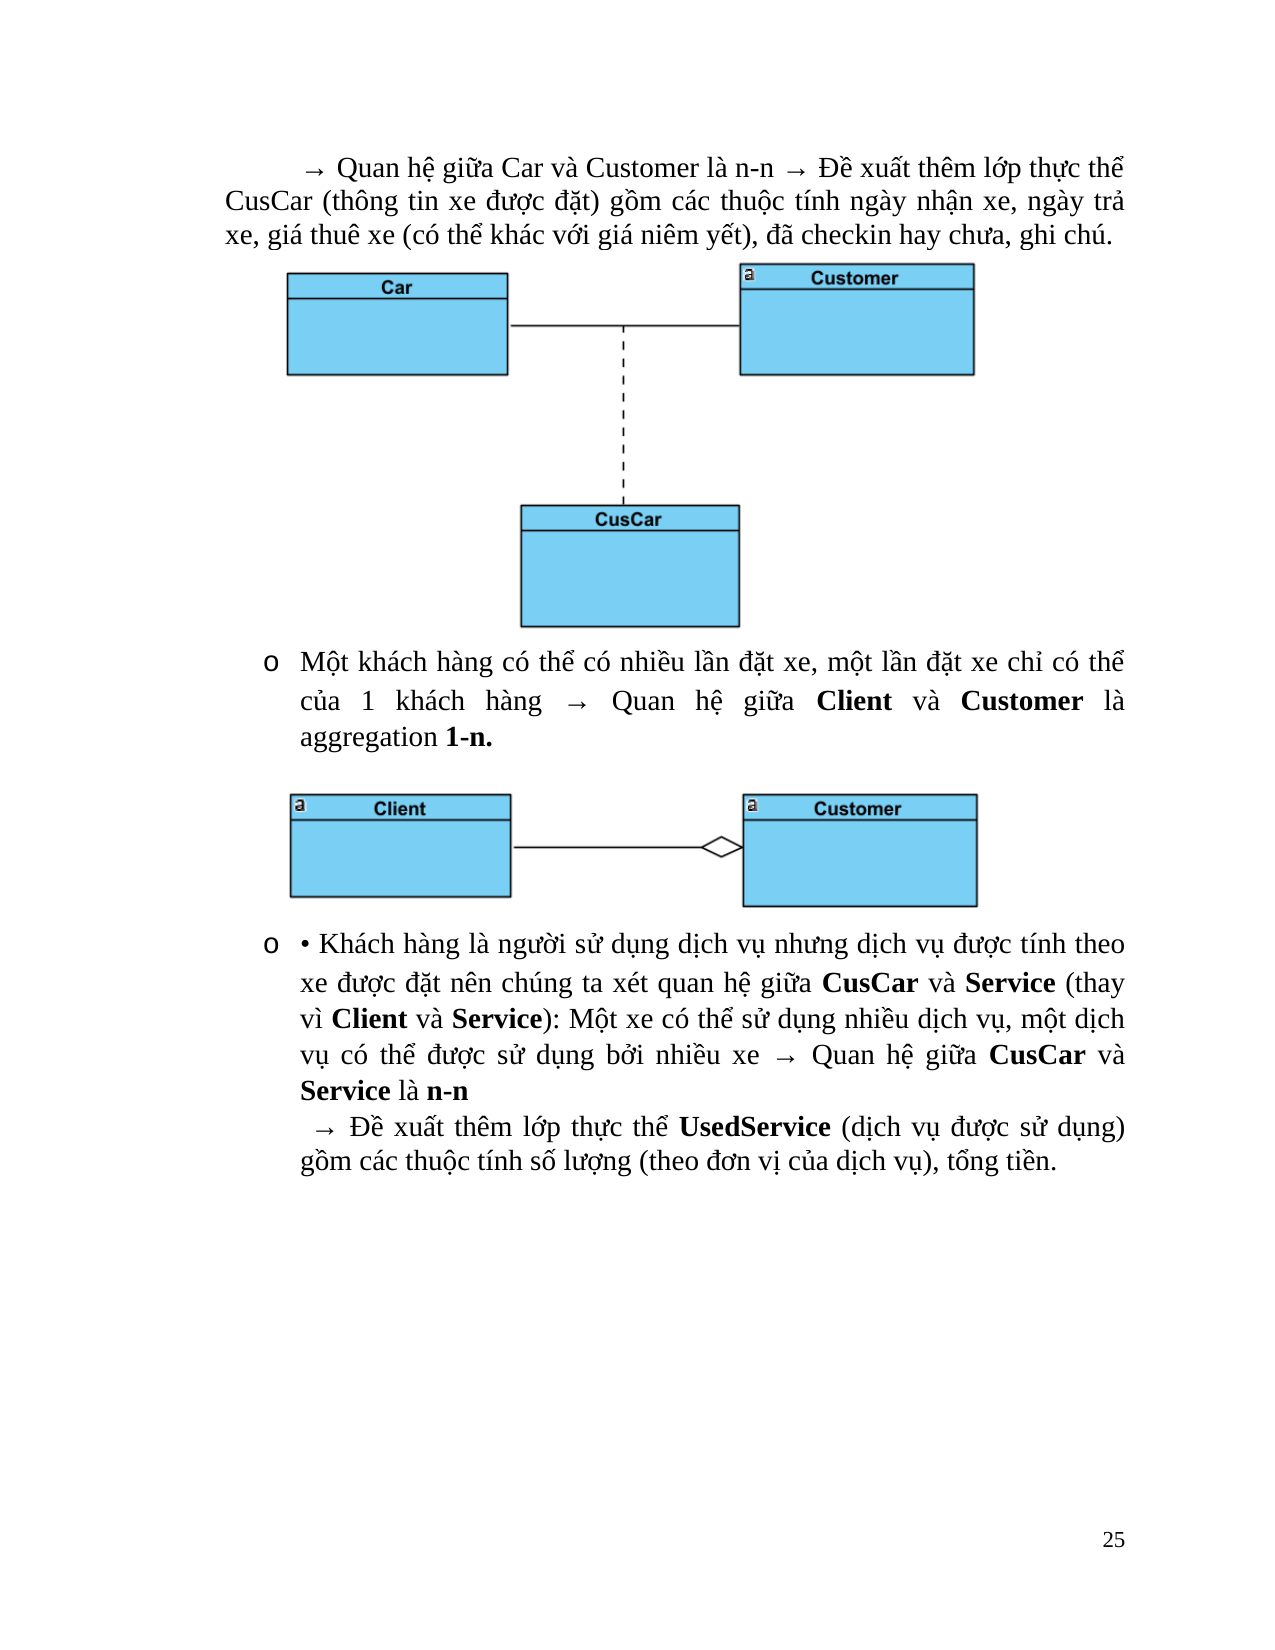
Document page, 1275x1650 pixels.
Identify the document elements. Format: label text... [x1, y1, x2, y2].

list Một khách hàng có thể có nhiều lần đặt xe, một lần đặt xe chỉ có thể của 1 khách hàng → Quan hệ giữa Client và Customer là aggregation 1-n. [262, 644, 1125, 753]
picture [262, 250, 1035, 645]
list → Quan hệ giữa Car và Customer là n-n → Đề xuất thêm lớp thực thể CusCar (thông tin xe được đặt) gồm các thuộc tính ngày nhận xe, ngày trả xe, giá thuê xe (có thể khác với giá niêm yết), đã checkin hay chưa, ghi chú. [225, 150, 1125, 251]
picture [262, 772, 1014, 927]
list → Đề xuất thêm lớp thực thể UsedService (dịch vụ được sử dụng) gồm các thuộc tính số lượng (theo đơn vị của dịch vụ), tổng tiền. [300, 1109, 1125, 1176]
list • Khách hàng là người sử dụng dịch vụ nhưng dịch vụ được tính theo xe được đặt nên chúng ta xét quan hệ giữa CusCar và Service (thay vì Client và Service): Một xe có thể sử dụng nhiều dịch vụ, một dịch vụ có thể được sử dụng bởi nhiều xe → Quan hệ giữa CusCar và Service là n-n [262, 926, 1125, 1107]
